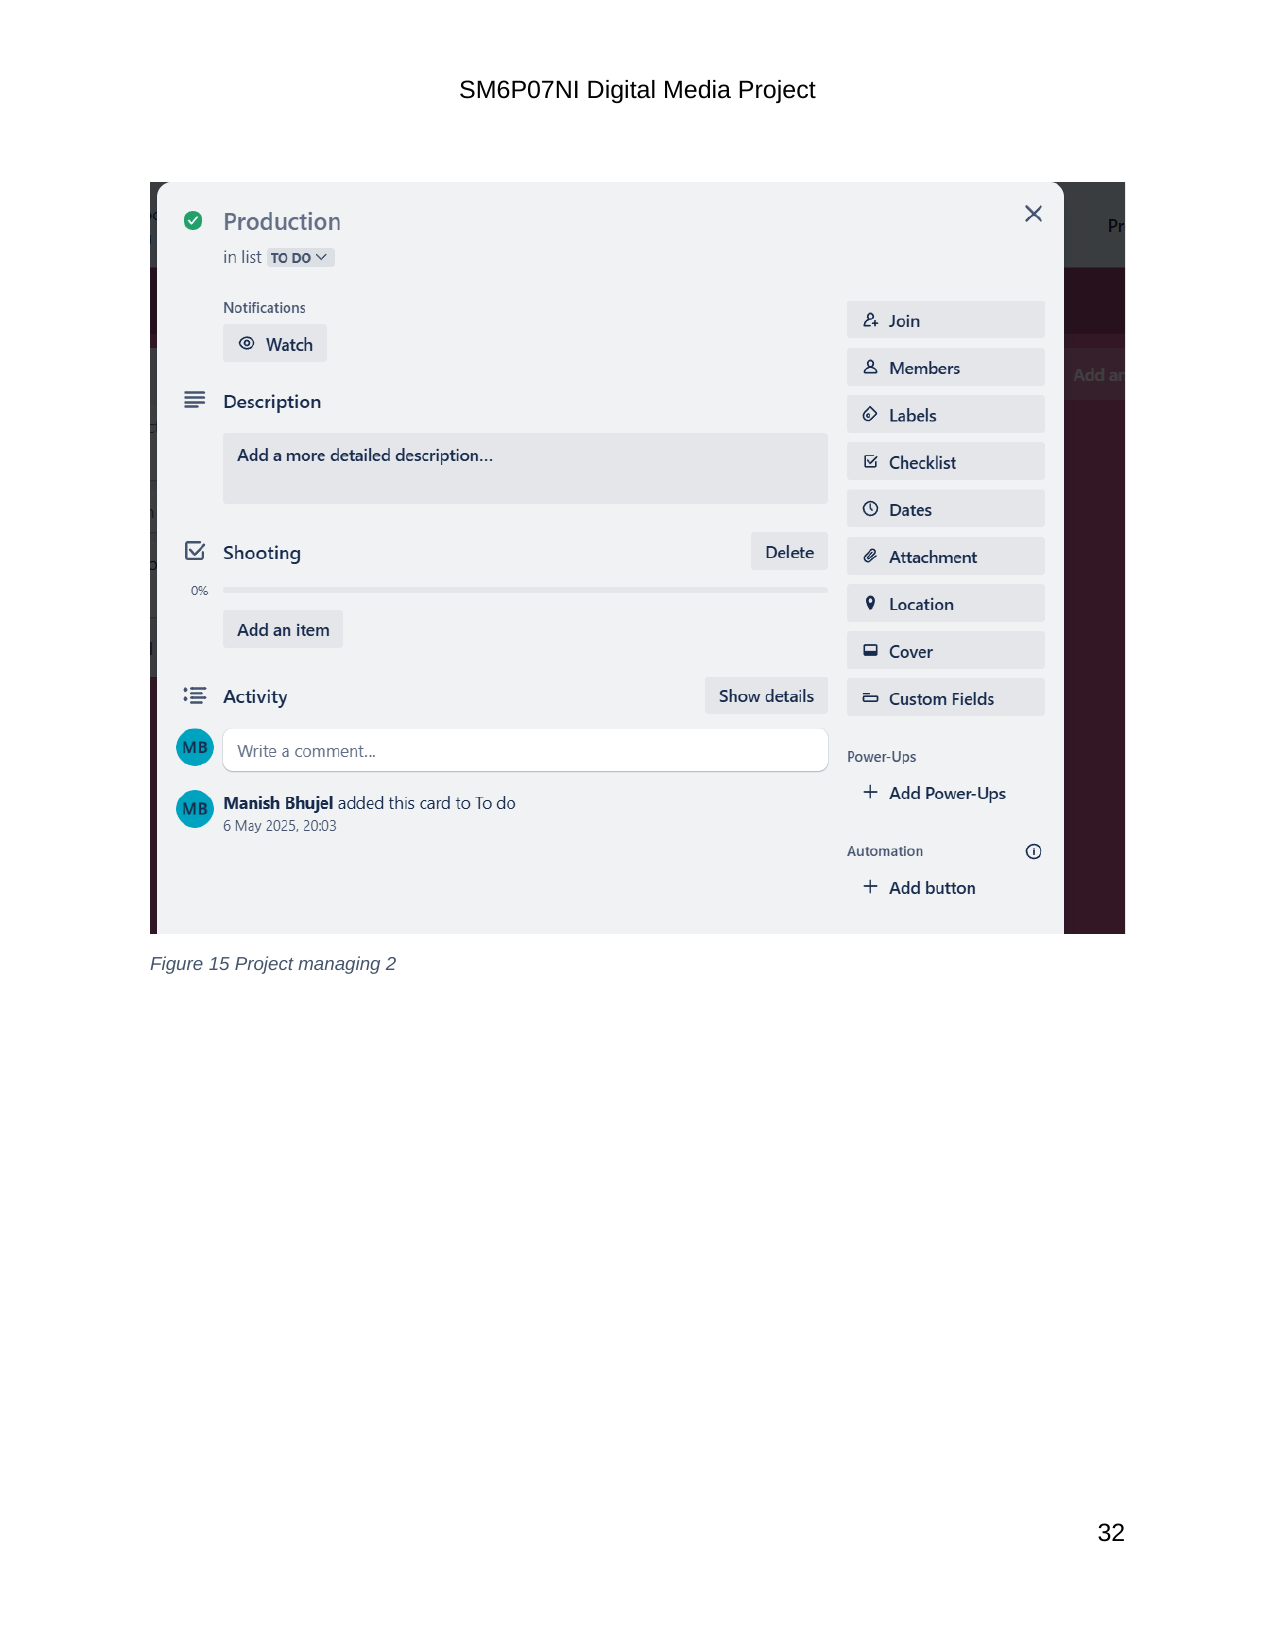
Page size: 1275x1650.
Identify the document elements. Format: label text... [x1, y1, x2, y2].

text Figure 15 Project managing 2 [150, 953, 1125, 974]
picture [150, 182, 1125, 934]
